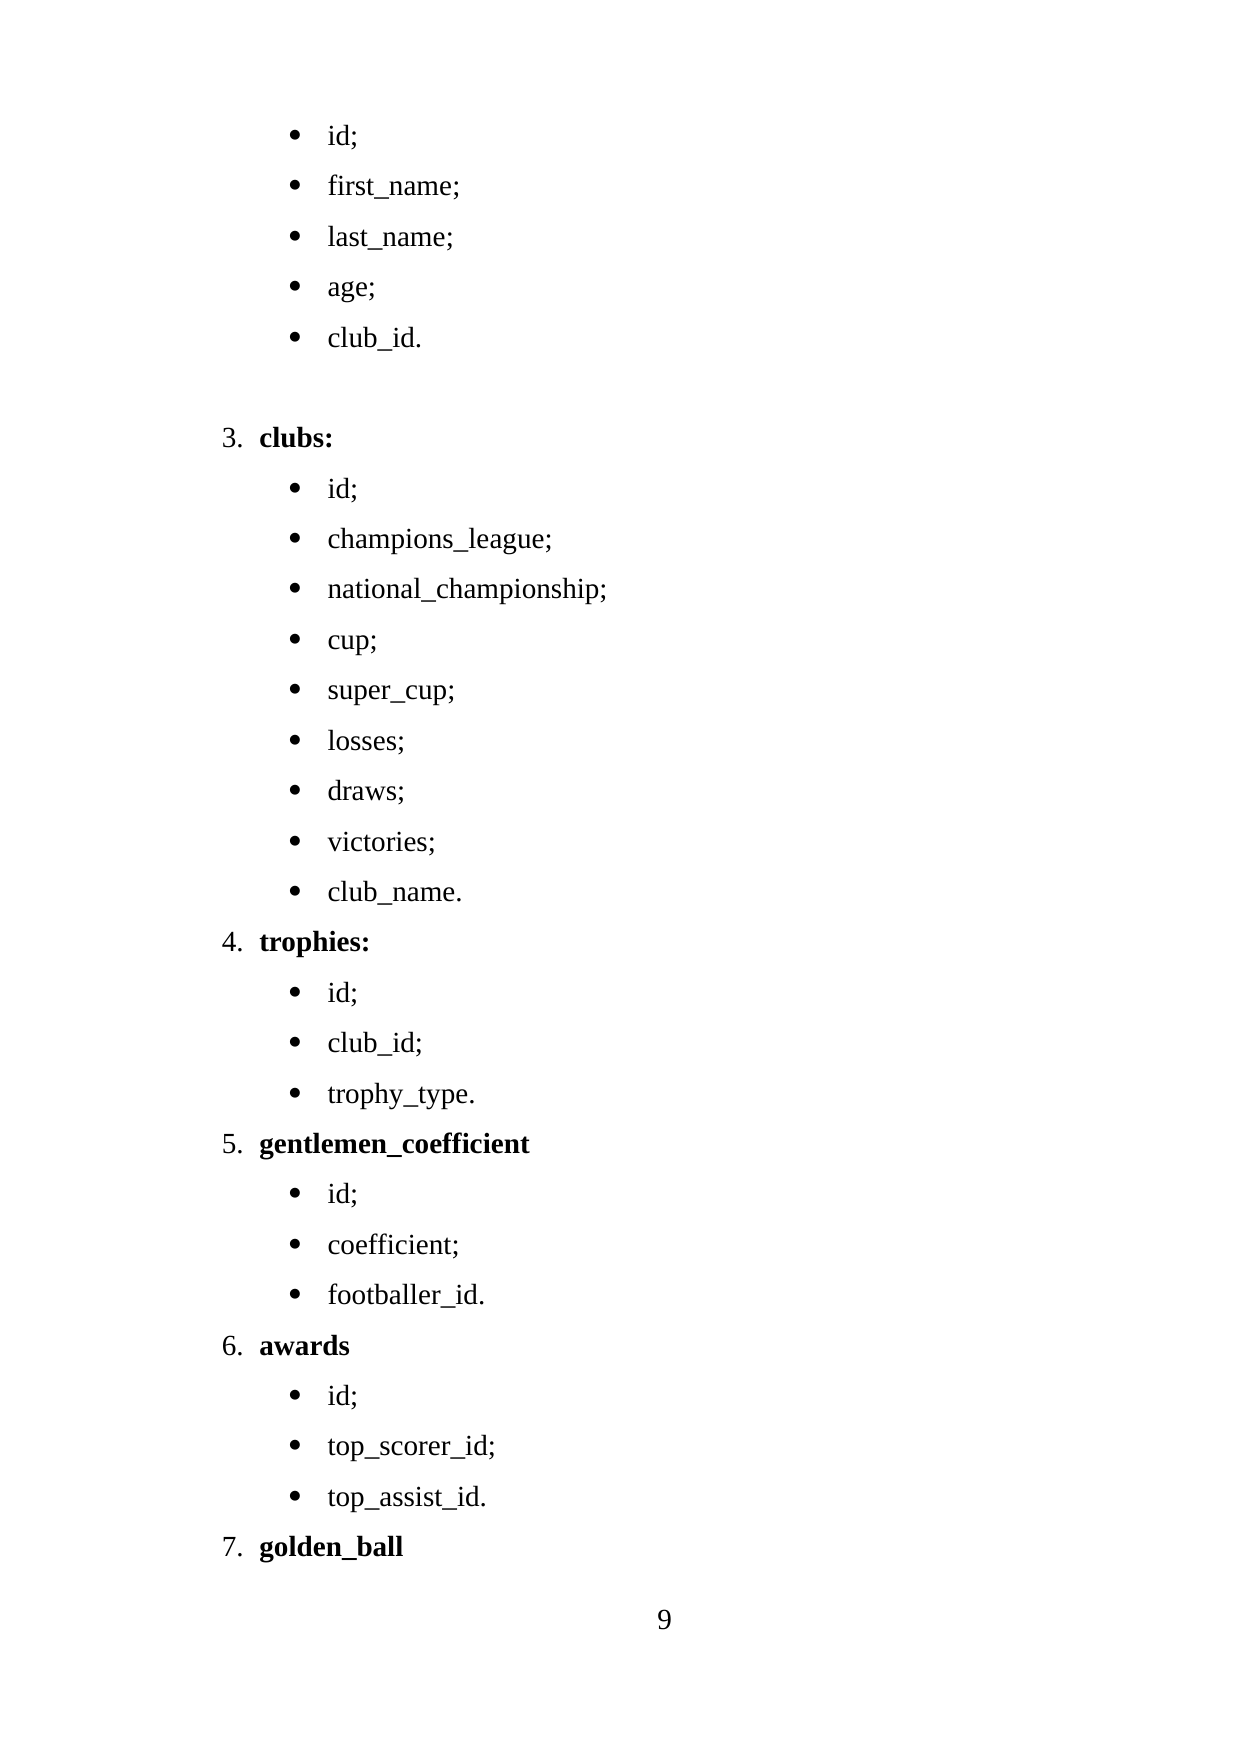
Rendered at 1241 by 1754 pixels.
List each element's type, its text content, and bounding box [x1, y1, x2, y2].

list id; [290, 118, 1152, 152]
list victories; [290, 824, 1152, 857]
list trophy_type. [290, 1076, 1152, 1109]
list club_id; [290, 1025, 1152, 1059]
list id; [290, 471, 1152, 504]
list national_championship; [290, 572, 1152, 605]
list trophies: [222, 924, 1152, 958]
list draws; [290, 773, 1152, 807]
list club_id. [290, 320, 1152, 353]
list last_name; [290, 219, 1152, 253]
list footballer_id. [290, 1277, 1152, 1311]
list champions_league; [290, 521, 1152, 555]
list id; [290, 1176, 1152, 1210]
list losses; [290, 723, 1152, 757]
list id; [290, 975, 1152, 1008]
list awards [222, 1328, 1152, 1361]
list club_name. [290, 874, 1152, 908]
list age; [290, 269, 1152, 303]
list clubs: [222, 421, 1152, 454]
list gentlemen_coefficient [222, 1126, 1152, 1160]
list coefficient; [290, 1227, 1152, 1261]
list id; [290, 1378, 1152, 1412]
list top_assist_id. [290, 1479, 1152, 1512]
list cup; [290, 622, 1152, 656]
list super_cup; [290, 672, 1152, 706]
list top_scorer_id; [290, 1428, 1152, 1462]
list golden_ball [222, 1529, 1152, 1563]
list first_name; [290, 168, 1152, 202]
